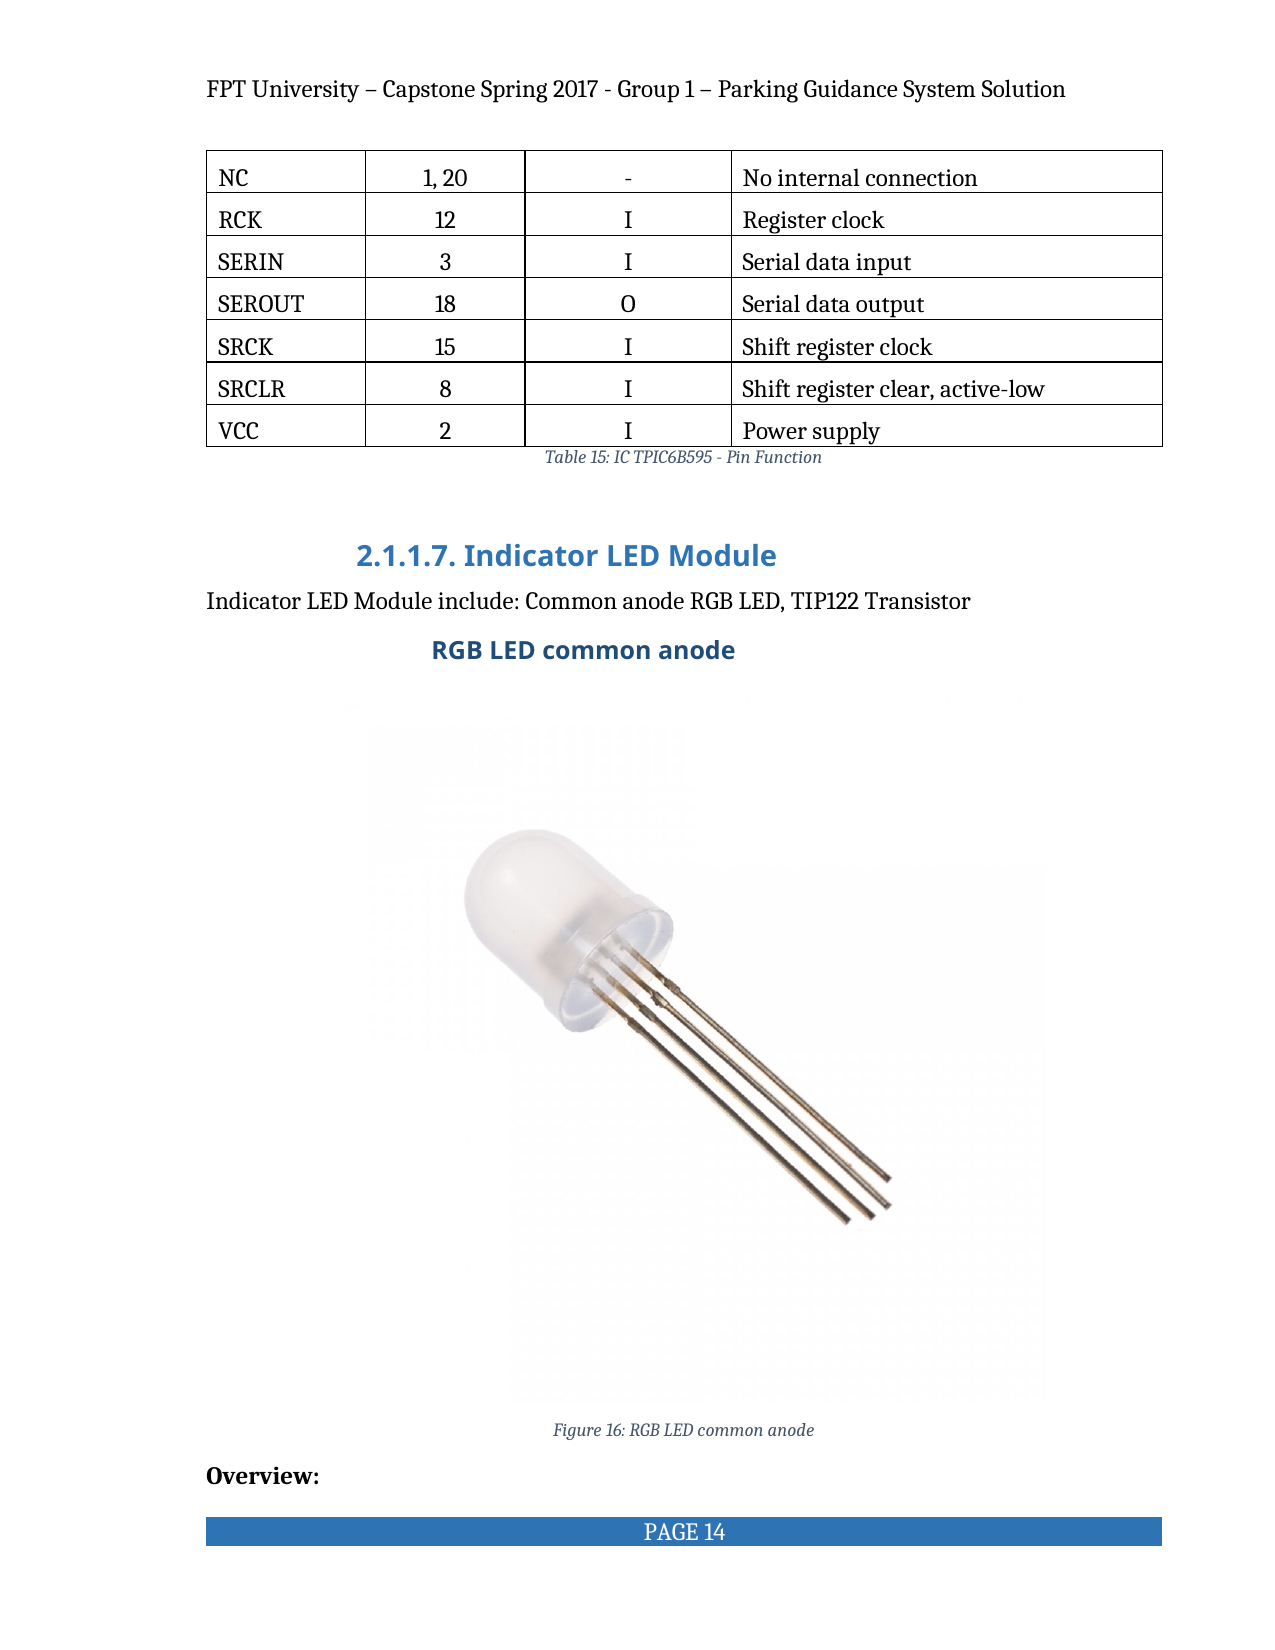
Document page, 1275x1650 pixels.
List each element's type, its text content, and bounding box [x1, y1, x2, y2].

table_cell - [526, 151, 731, 192]
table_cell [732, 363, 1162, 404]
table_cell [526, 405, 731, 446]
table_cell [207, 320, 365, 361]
table_cell 1, 20 [366, 151, 524, 192]
table_cell NC [207, 151, 365, 192]
table_cell 12 [366, 193, 524, 234]
text Overview: [206, 1462, 1162, 1491]
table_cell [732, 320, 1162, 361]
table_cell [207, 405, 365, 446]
table_cell I [526, 193, 731, 234]
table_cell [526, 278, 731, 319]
table_cell No internal connection [732, 151, 1162, 192]
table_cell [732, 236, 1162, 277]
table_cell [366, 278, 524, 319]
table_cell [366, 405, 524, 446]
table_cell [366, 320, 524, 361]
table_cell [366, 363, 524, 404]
subtitle Indicator LED Module [206, 535, 1162, 574]
subtitle RGB LED common anode [356, 632, 1162, 667]
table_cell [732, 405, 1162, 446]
table_cell SERIN [207, 236, 365, 277]
table_cell 3 [366, 236, 524, 277]
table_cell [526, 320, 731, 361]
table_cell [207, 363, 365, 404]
table_cell I [526, 236, 731, 277]
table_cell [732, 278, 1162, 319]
text Indicator LED Module include: Common anode RGB LED, TIP122 Transistor [206, 587, 1162, 616]
table_cell RCK [207, 193, 365, 234]
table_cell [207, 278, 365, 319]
table_cell Register clock [732, 193, 1162, 234]
picture [322, 679, 1047, 1403]
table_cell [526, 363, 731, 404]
